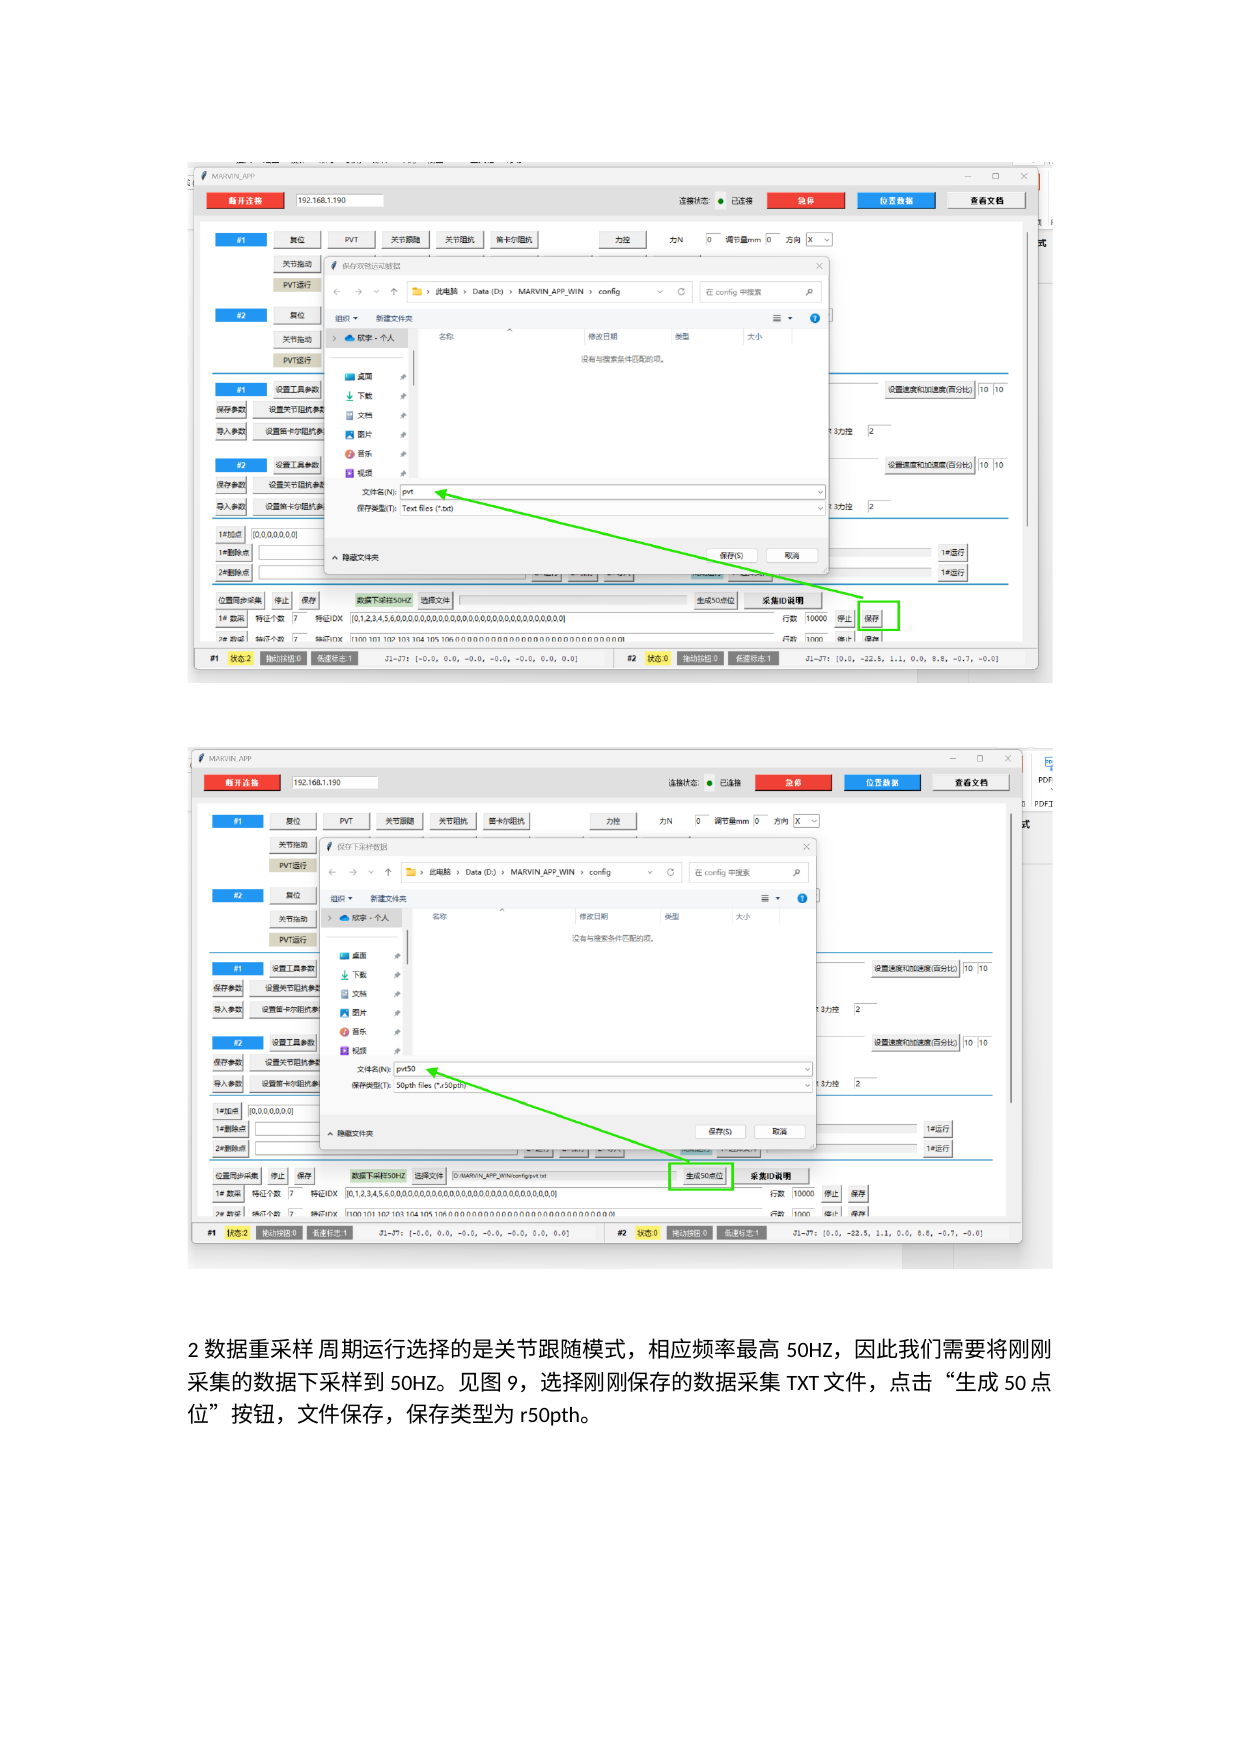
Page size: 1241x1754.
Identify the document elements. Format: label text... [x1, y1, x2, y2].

text 2 数据重采样 周期运行选择的是关节跟随模式，相应频率最高50HZ，因此我们需要将刚刚采集的数据下采样到50HZ。见图9，选择刚刚保存的数据采集TXT文件，点击“生成50点位”按钮，文件保存，保存类型为r50pth。 [187, 1332, 1053, 1429]
picture [187, 747, 1053, 1269]
picture [187, 162, 1053, 683]
